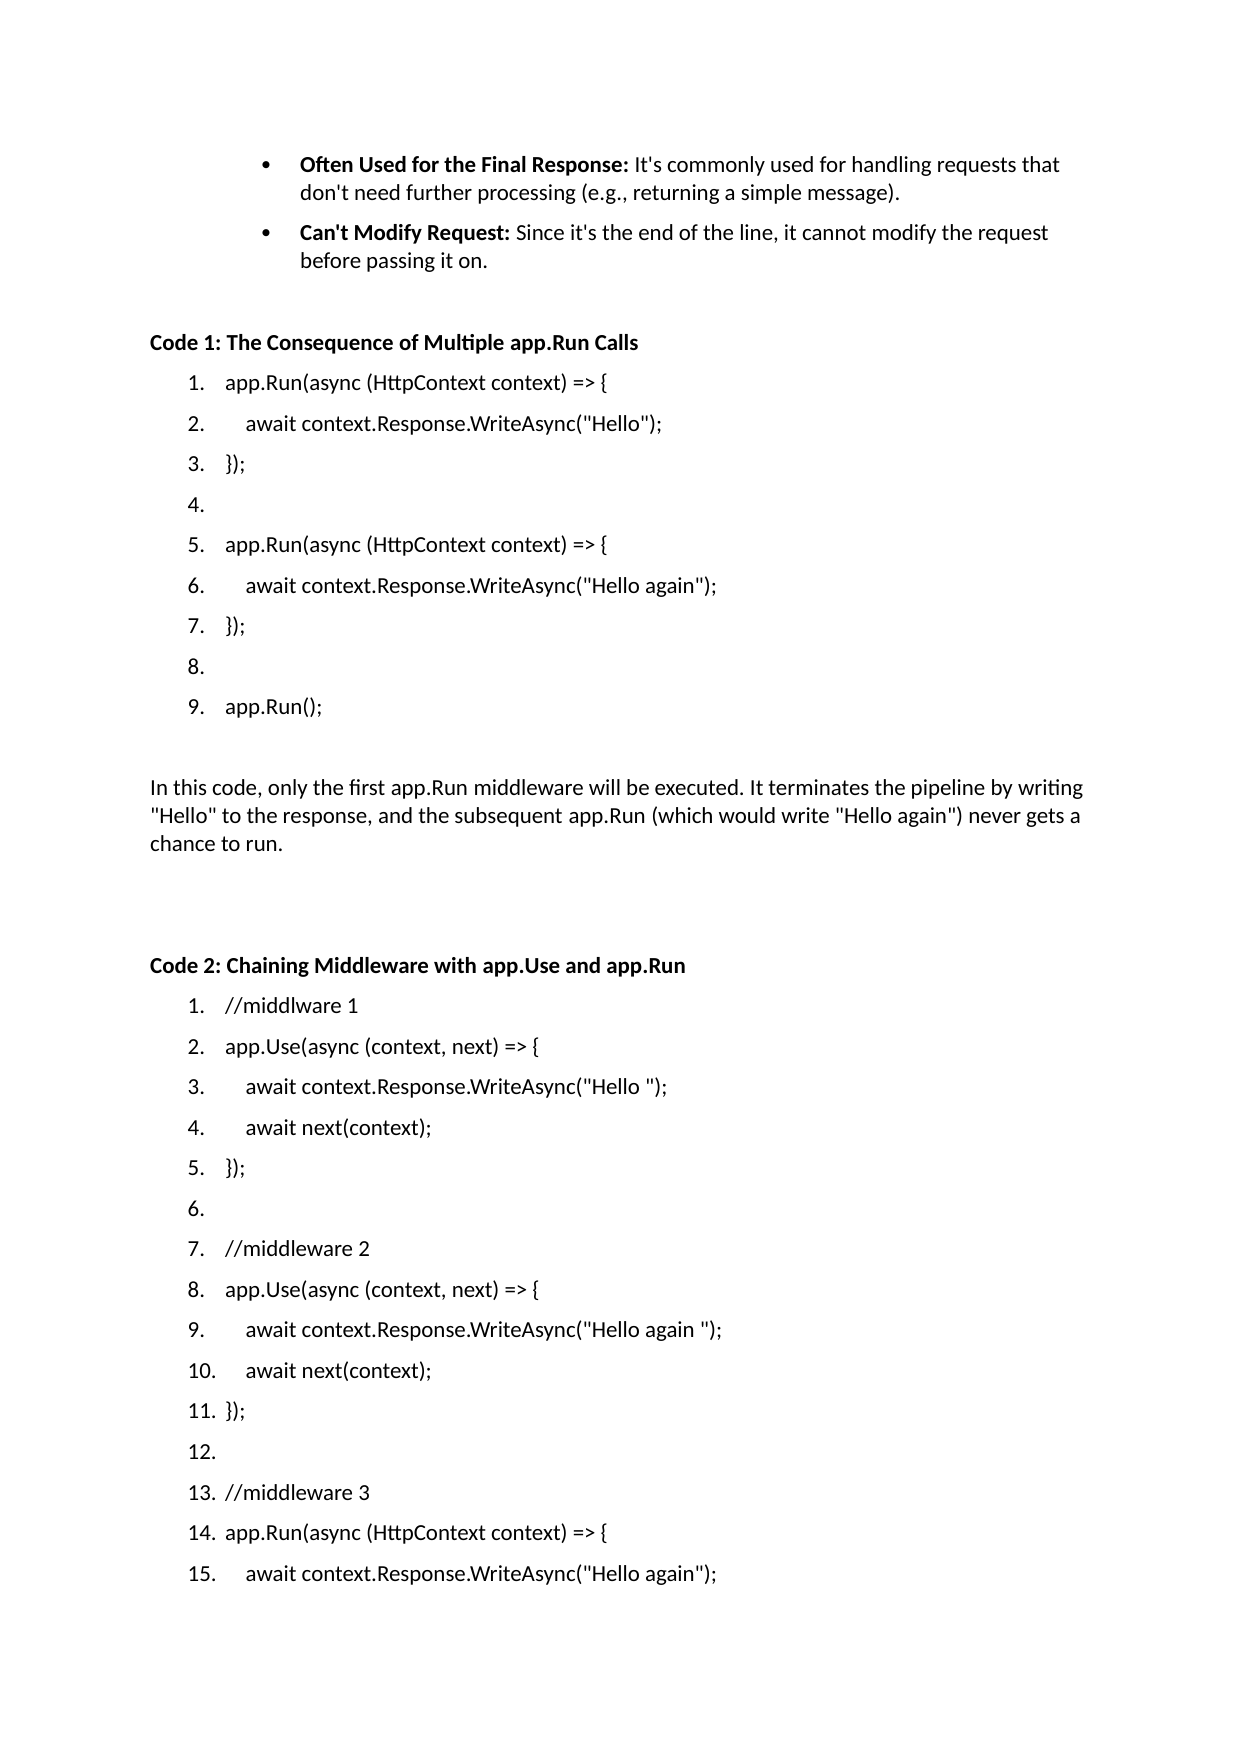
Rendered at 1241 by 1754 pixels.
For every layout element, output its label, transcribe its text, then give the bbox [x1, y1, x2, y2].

list }); [187, 449, 1090, 477]
list Can't Modify Request: Since it's the end of the line, it cannot modify the request before passing it on. [262, 218, 1090, 274]
list }); [187, 1397, 1090, 1425]
list await context.Response.WriteAsync("Hello "); [187, 1072, 1090, 1101]
list //middlware 1 [187, 991, 1090, 1019]
list app.Run(async (HttpContext context) => { [187, 368, 1090, 396]
list }); [187, 1153, 1090, 1182]
list await context.Response.WriteAsync("Hello again "); [187, 1316, 1090, 1344]
list //middleware 2 [187, 1234, 1090, 1263]
list await next(context); [187, 1356, 1090, 1384]
list app.Use(async (context, next) => { [187, 1032, 1090, 1060]
text In this code, only the first app.Run middleware will be executed. It terminates the pipeline by writing "Hello" to the response, and the subsequent app.Run (which would write "Hello again") never gets a chance to run. [150, 773, 1090, 857]
list await context.Response.WriteAsync("Hello again"); [187, 1559, 1090, 1587]
list //middleware 3 [187, 1478, 1090, 1506]
list await next(context); [187, 1113, 1090, 1141]
list app.Run(async (HttpContext context) => { [187, 1518, 1090, 1546]
list await context.Response.WriteAsync("Hello again"); [187, 571, 1090, 599]
list Often Used for the Final Response: It's commonly used for handling requests that don't need further processing (e.g., returning a simple message). [262, 150, 1090, 206]
list }); [187, 611, 1090, 639]
list await context.Response.WriteAsync("Hello"); [187, 409, 1090, 437]
list app.Use(async (context, next) => { [187, 1275, 1090, 1303]
text Code 2: Chaining Middleware with app.Use and app.Run [150, 951, 1090, 979]
text Code 1: The Consequence of Multiple app.Run Calls [150, 328, 1090, 356]
list app.Run(); [187, 692, 1090, 720]
list app.Run(async (HttpContext context) => { [187, 530, 1090, 558]
